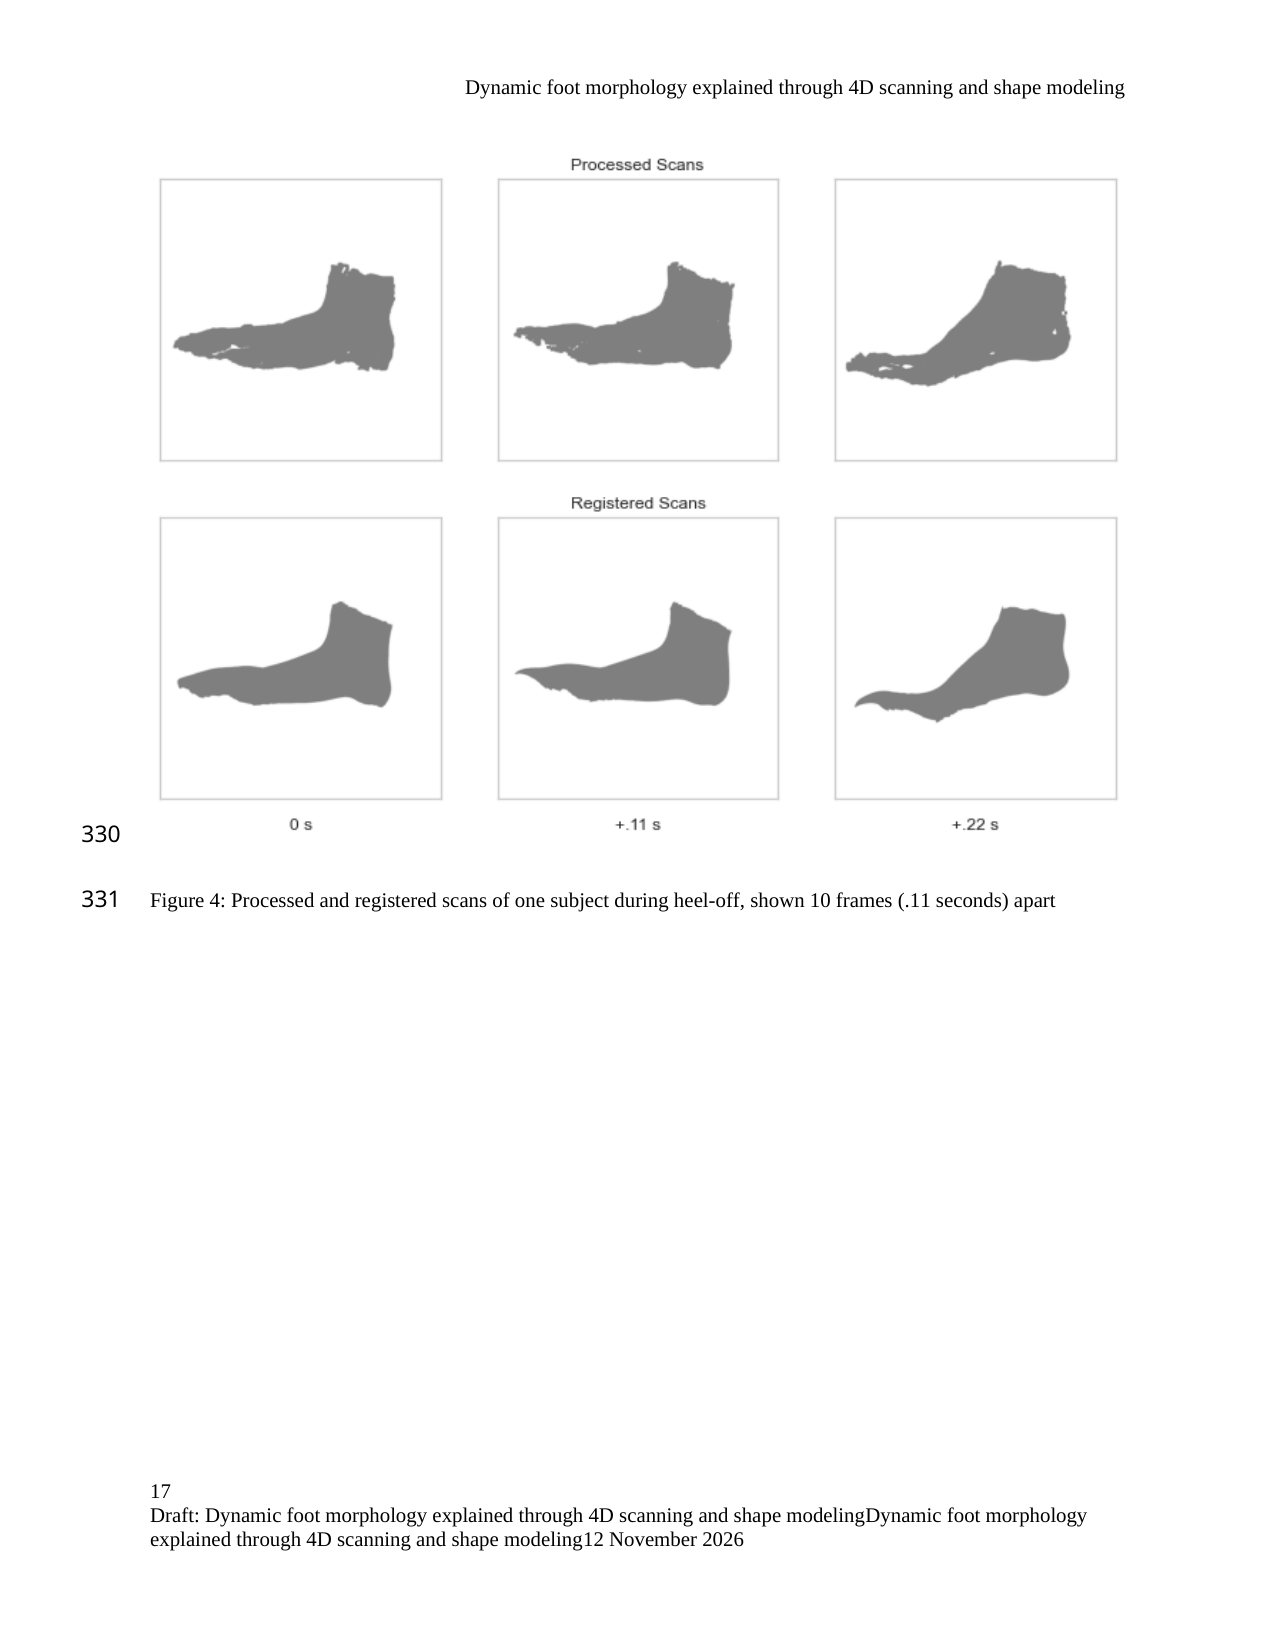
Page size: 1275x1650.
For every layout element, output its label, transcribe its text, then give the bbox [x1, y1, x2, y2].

text Figure 4: Processed and registered scans of one subject during heel-off, shown 10 frames (.11 seconds) apart [150, 888, 1125, 912]
picture [150, 150, 1125, 843]
